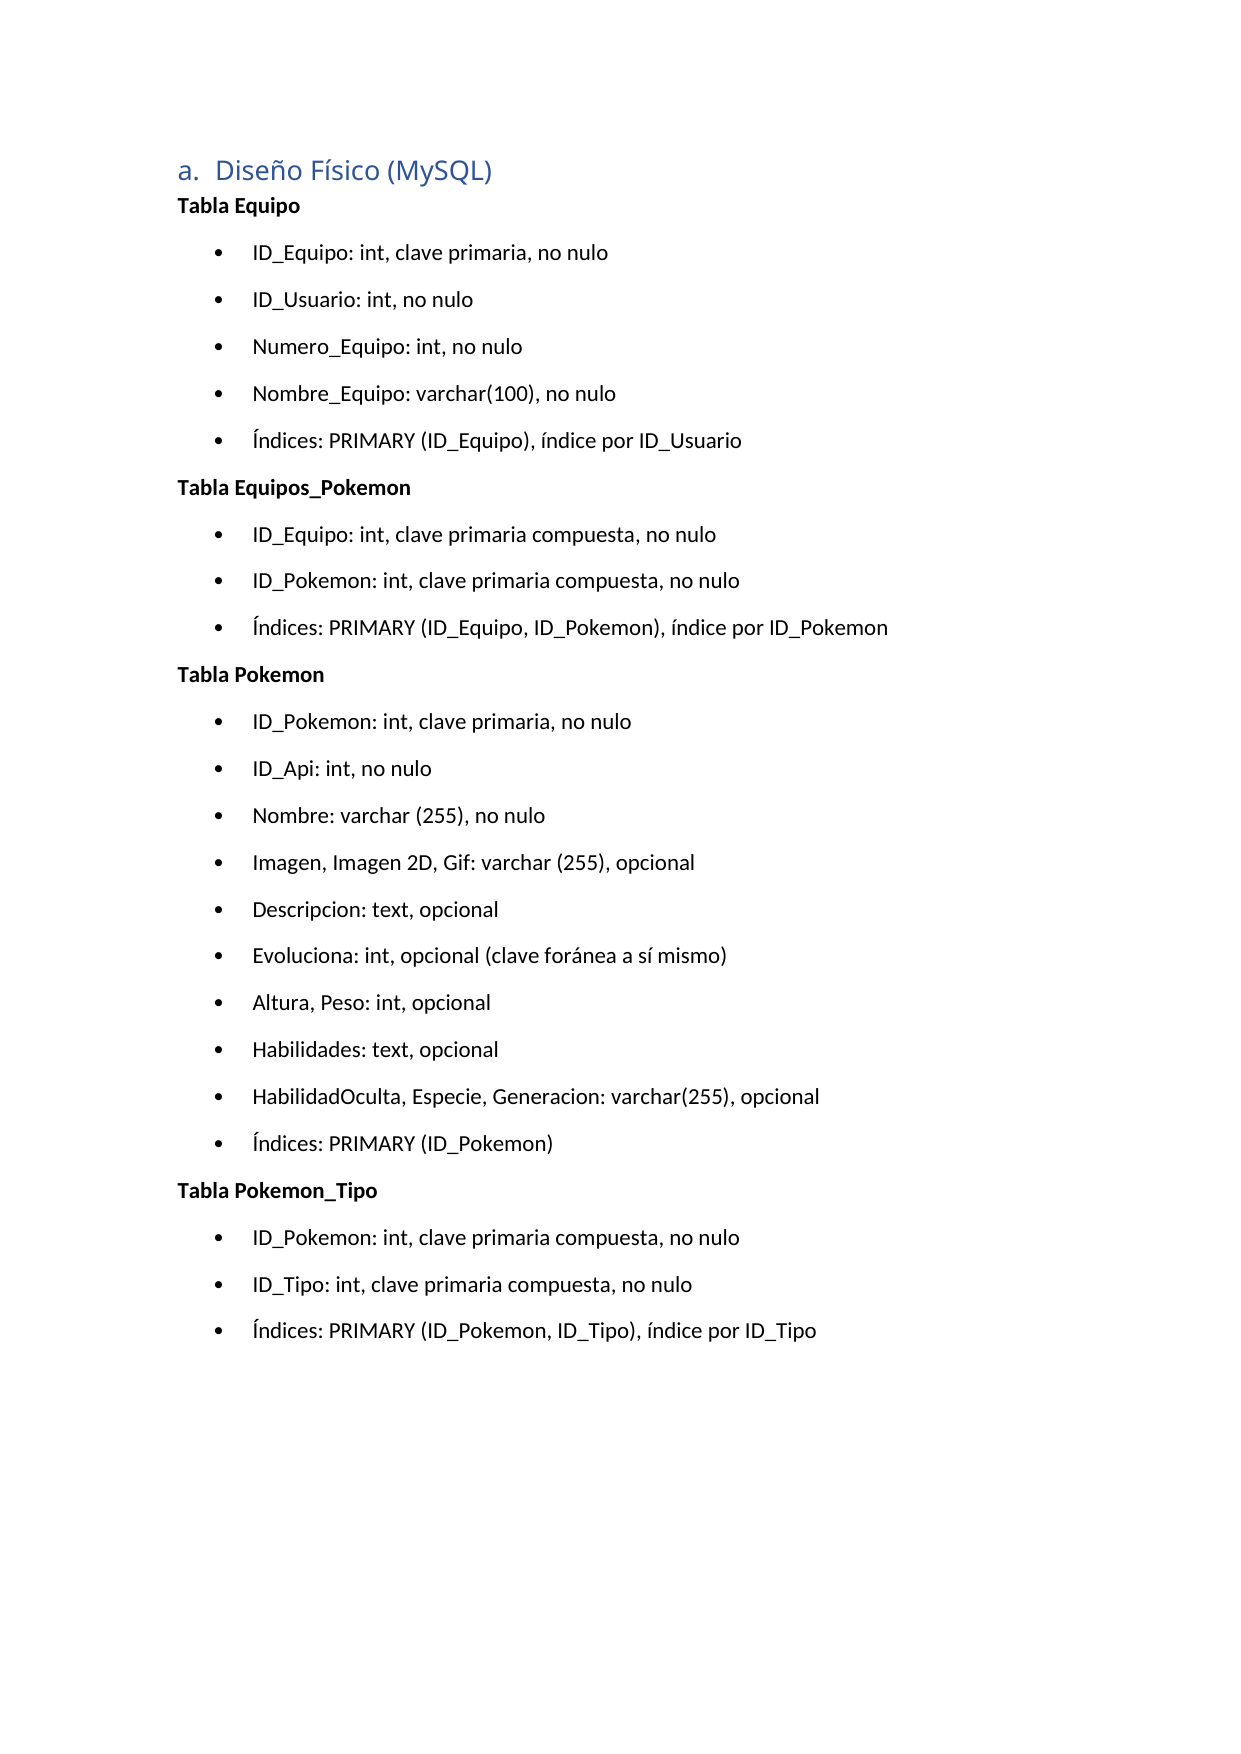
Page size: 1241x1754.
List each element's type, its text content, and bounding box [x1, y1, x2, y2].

list Índices: PRIMARY (ID_Pokemon) [215, 1129, 1063, 1157]
list Nombre: varchar (255), no nulo [215, 801, 1063, 829]
list Índices: PRIMARY (ID_Pokemon, ID_Tipo), índice por ID_Tipo [215, 1317, 1063, 1344]
subtitle Diseño Físico (MySQL) [177, 152, 1063, 189]
list ID_Equipo: int, clave primaria compuesta, no nulo [215, 520, 1063, 548]
text Tabla Equipo [177, 192, 1063, 219]
list ID_Usuario: int, no nulo [215, 285, 1063, 313]
text Tabla Equipos_Pokemon [177, 473, 1063, 501]
list Habilidades: text, opcional [215, 1035, 1063, 1063]
list Descripcion: text, opcional [215, 895, 1063, 923]
list ID_Pokemon: int, clave primaria compuesta, no nulo [215, 1223, 1063, 1251]
list ID_Pokemon: int, clave primaria, no nulo [215, 707, 1063, 735]
list Numero_Equipo: int, no nulo [215, 332, 1063, 360]
list ID_Tipo: int, clave primaria compuesta, no nulo [215, 1270, 1063, 1298]
list Índices: PRIMARY (ID_Equipo, ID_Pokemon), índice por ID_Pokemon [215, 613, 1063, 641]
list ID_Equipo: int, clave primaria, no nulo [215, 238, 1063, 266]
list Altura, Peso: int, opcional [215, 988, 1063, 1016]
list ID_Pokemon: int, clave primaria compuesta, no nulo [215, 567, 1063, 594]
text Tabla Pokemon [177, 660, 1063, 688]
list ID_Api: int, no nulo [215, 754, 1063, 782]
list Índices: PRIMARY (ID_Equipo), índice por ID_Usuario [215, 426, 1063, 454]
list Nombre_Equipo: varchar(100), no nulo [215, 379, 1063, 407]
list HabilidadOculta, Especie, Generacion: varchar(255), opcional [215, 1082, 1063, 1110]
list Evoluciona: int, opcional (clave foránea a sí mismo) [215, 942, 1063, 969]
list Imagen, Imagen 2D, Gif: varchar (255), opcional [215, 848, 1063, 876]
text Tabla Pokemon_Tipo [177, 1176, 1063, 1204]
